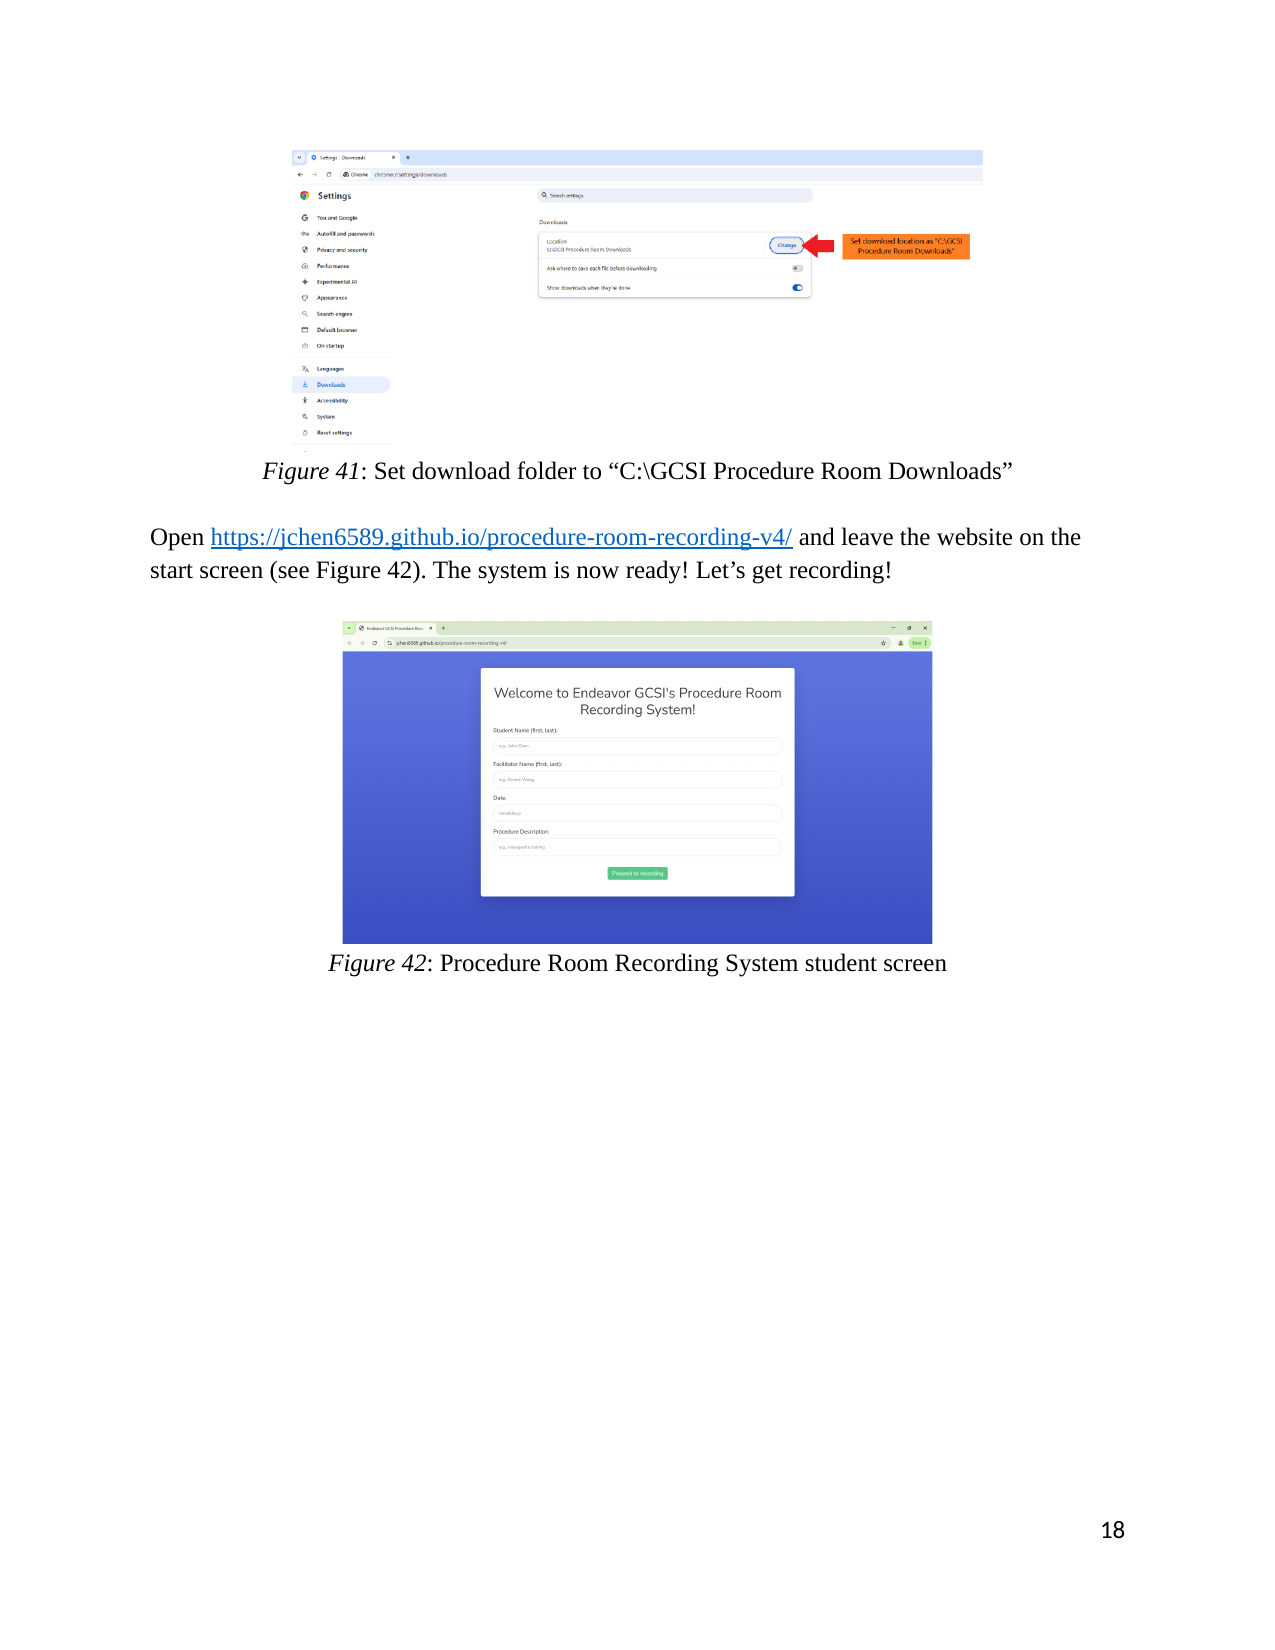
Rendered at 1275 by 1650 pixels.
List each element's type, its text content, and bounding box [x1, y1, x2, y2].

text Figure 42: Procedure Room Recording System student screen [150, 948, 1125, 977]
picture [342, 621, 933, 944]
text Figure 41: Set download folder to “C:\GCSI Procedure Room Downloads” [150, 456, 1125, 485]
picture [292, 150, 983, 452]
text Open https://jchen6589.github.io/procedure-room-recording-v4/ and leave the website on the start screen (see Figure 42). The system is now ready! Let’s get recording! [150, 522, 1125, 584]
